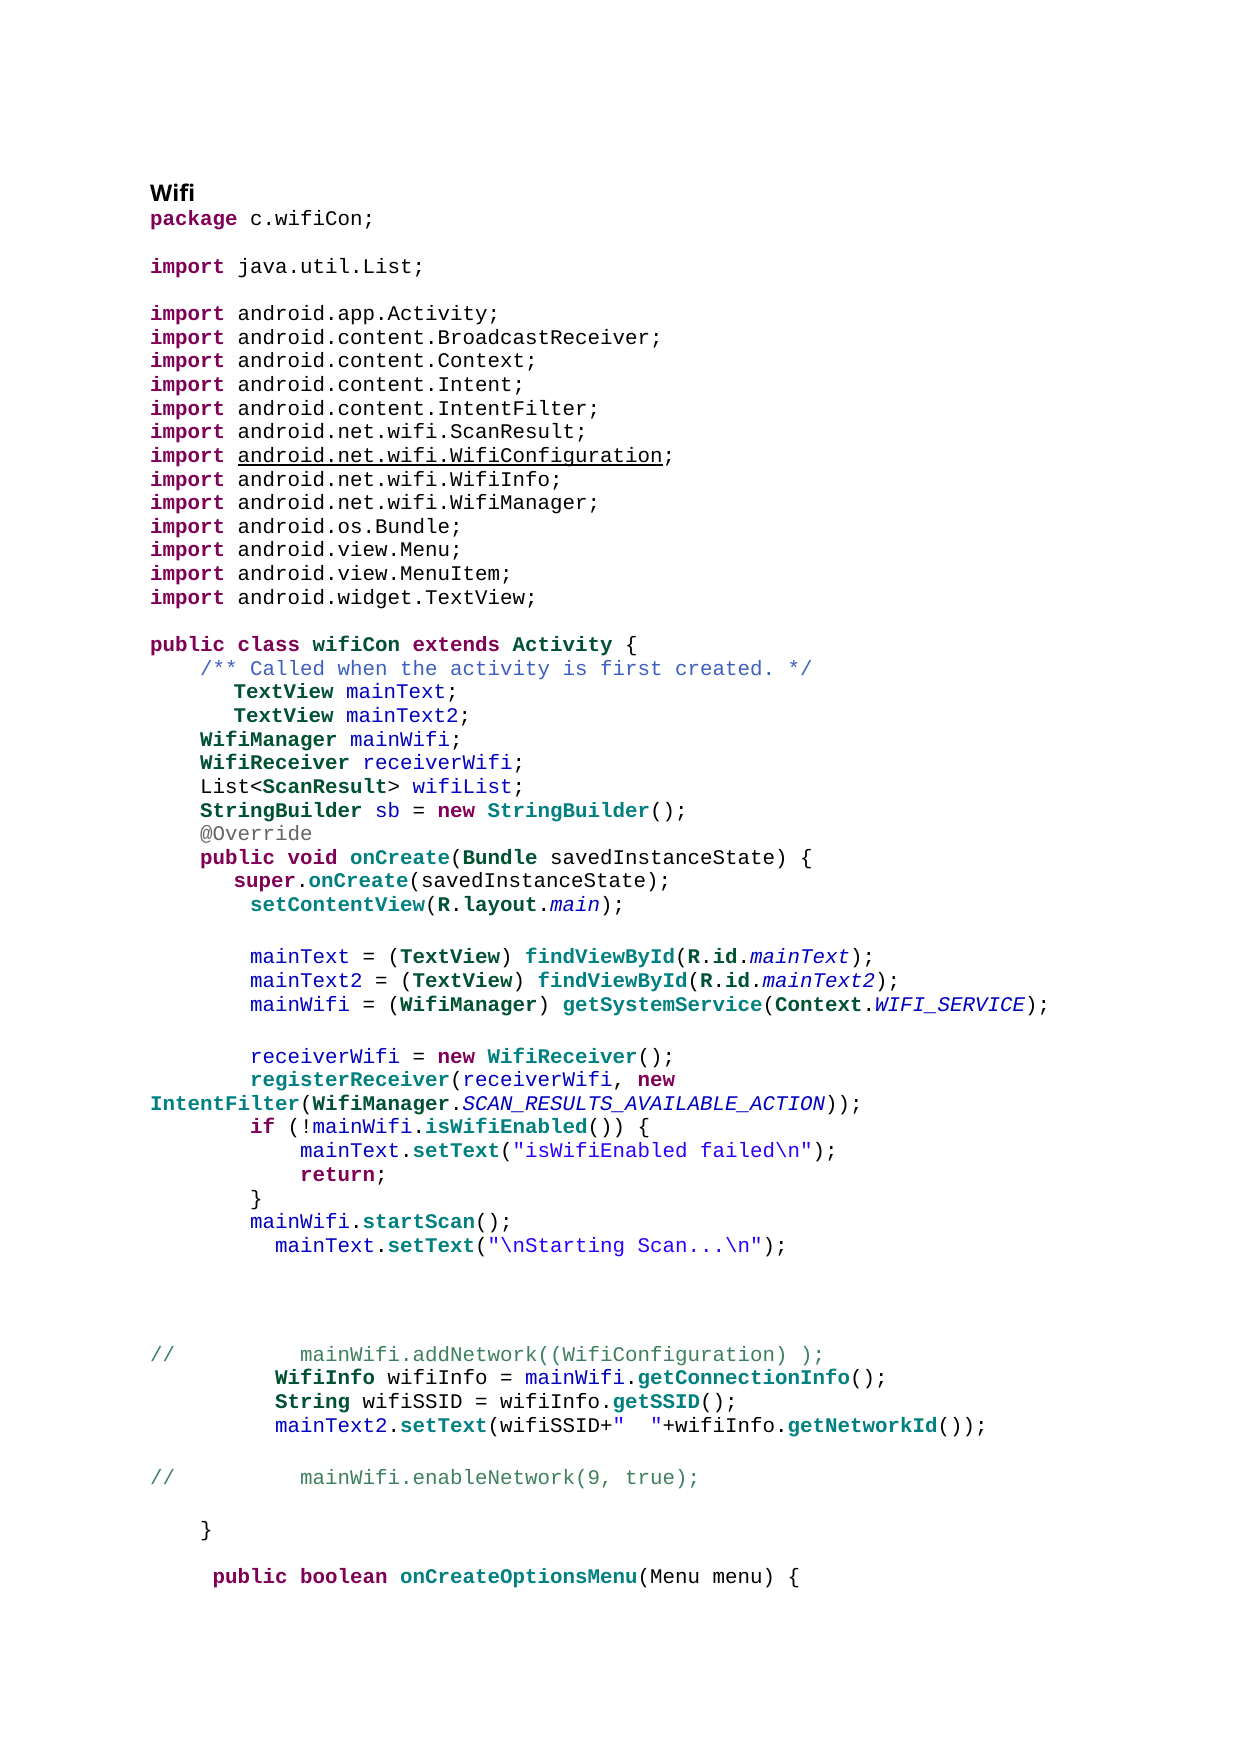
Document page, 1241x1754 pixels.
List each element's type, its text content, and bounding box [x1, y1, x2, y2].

text mainText.setText("isWifiEnabled failed\n"); [150, 1140, 1090, 1164]
text WifiManager mainWifi; [150, 729, 1090, 752]
text mainText2 = (TextView) findViewById(R.id.mainText2); [150, 970, 1090, 993]
text import android.widget.TextView; [150, 587, 1090, 610]
text mainText = (TextView) findViewById(R.id.mainText); [150, 946, 1090, 970]
text public class wifiCon extends Activity { [150, 634, 1090, 658]
text import android.view.Menu; [150, 539, 1090, 563]
text import android.net.wifi.WifiInfo; [150, 468, 1090, 492]
text TextView mainText; [150, 681, 1090, 705]
text if (!mainWifi.isWifiEnabled()) { [150, 1117, 1090, 1140]
text super.onCreate(savedInstanceState); [150, 871, 1090, 894]
text setContentView(R.layout.main); [150, 894, 1090, 918]
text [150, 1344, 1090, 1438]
text @Override [150, 823, 1090, 847]
text import android.os.Bundle; [150, 516, 1090, 539]
text import android.app.Activity; [150, 303, 1090, 327]
text List<ScanResult> wifiList; [150, 776, 1090, 799]
text import android.content.Intent; [150, 374, 1090, 398]
text import android.net.wifi.WifiManager; [150, 492, 1090, 516]
text TextView mainText2; [150, 705, 1090, 729]
text import android.content.Context; [150, 350, 1090, 374]
text import android.content.IntentFilter; [150, 398, 1090, 421]
text import android.content.BroadcastReceiver; [150, 327, 1090, 350]
text registerReceiver(receiverWifi, new IntentFilter(WifiManager.SCAN_RESULTS_AVAILABLE_ACTION)); [150, 1069, 1090, 1117]
text /** Called when the activity is first created. */ [150, 658, 1090, 681]
text mainWifi = (WifiManager) getSystemService(Context.WIFI_SERVICE); [150, 993, 1090, 1017]
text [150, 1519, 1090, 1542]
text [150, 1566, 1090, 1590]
text import android.net.wifi.ScanResult; [150, 421, 1090, 445]
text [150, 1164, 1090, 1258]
text import android.net.wifi.WifiConfiguration; [150, 445, 1090, 468]
text import android.view.MenuItem; [150, 563, 1090, 587]
text import java.util.List; [150, 256, 1090, 279]
text StringBuilder sb = new StringBuilder(); [150, 799, 1090, 823]
text public void onCreate(Bundle savedInstanceState) { [150, 847, 1090, 871]
text receiverWifi = new WifiReceiver(); [150, 1046, 1090, 1069]
text WifiReceiver receiverWifi; [150, 752, 1090, 776]
text Wifi [150, 177, 1090, 208]
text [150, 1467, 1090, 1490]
text package c.wifiCon; [150, 208, 1090, 232]
